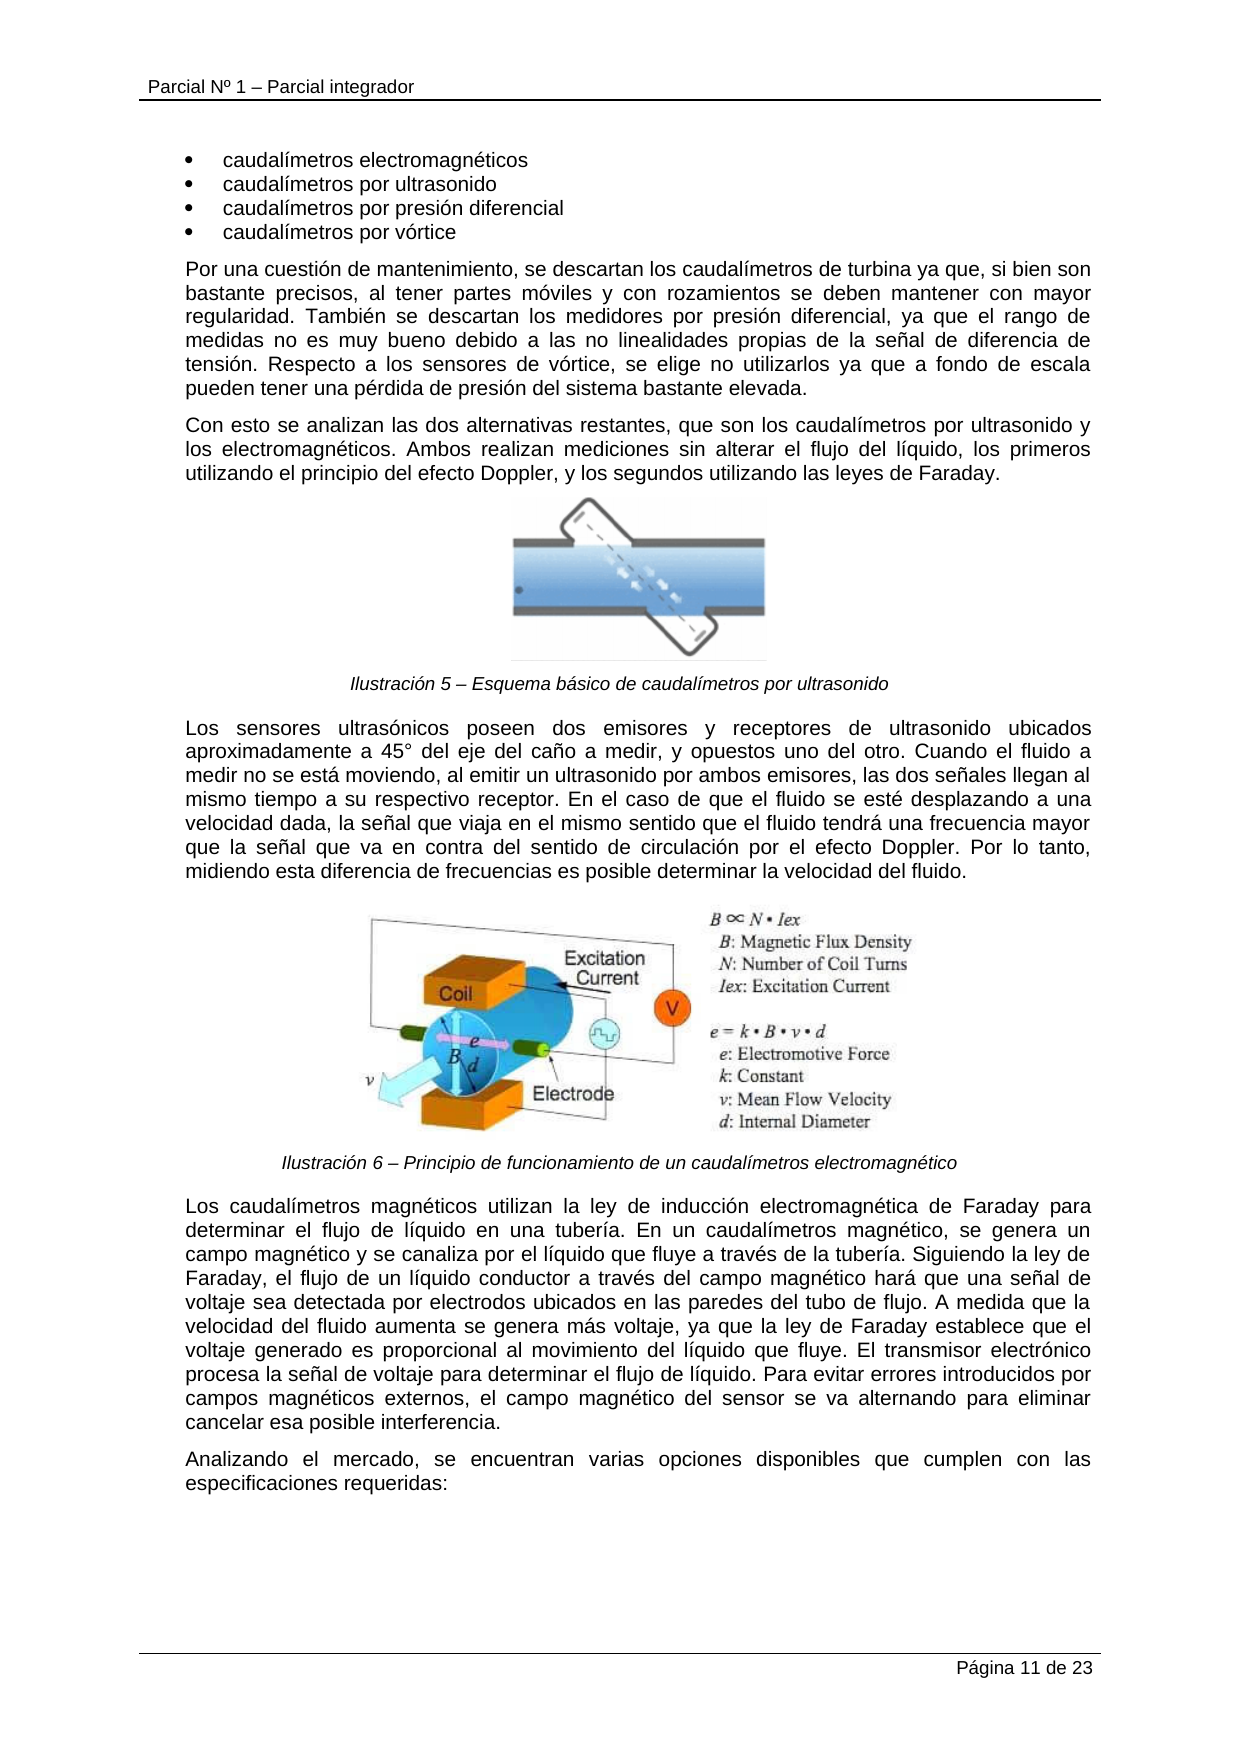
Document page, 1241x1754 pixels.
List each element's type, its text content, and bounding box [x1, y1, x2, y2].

list caudalímetros electromagnéticos [185, 148, 1092, 172]
text Ilustración 6 – Principio de funcionamiento de un caudalímetros electromagnético [148, 1152, 1092, 1173]
text Por una cuestión de mantenimiento, se descartan los caudalímetros de turbina ya que, si bien son bastante precisos, al tener partes móviles y con rozamientos se deben mantener con mayor regularidad. También se descartan los medidores por presión diferencial, ya que el rango de medidas no es muy bueno debido a las no linealidades propias de la señal de diferencia de tensión. Respecto a los sensores de vórtice, se elige no utilizarlos ya que a fondo de escala pueden tener una pérdida de presión del sistema bastante elevada. [185, 256, 1092, 400]
list caudalímetros por vórtice [185, 220, 1092, 244]
text Los caudalímetros magnéticos utilizan la ley de inducción electromagnética de Faraday para determinar el flujo de líquido en una tubería. En un caudalímetros magnético, se genera un campo magnético y se canaliza por el líquido que fluye a través de la tubería. Siguiendo la ley de Faraday, el flujo de un líquido conductor a través del campo magnético hará que una señal de voltaje sea detectada por electrodos ubicados en las paredes del tubo de flujo. A medida que la velocidad del fluido aumenta se genera más voltaje, ya que la ley de Faraday establece que el voltaje generado es proporcional al movimiento del líquido que fluye. El transmisor electrónico procesa la señal de voltaje para determinar el flujo de líquido. Para evitar errores introducidos por campos magnéticos externos, el campo magnético del sensor se va alternando para eliminar cancelar esa posible interferencia. [185, 1194, 1092, 1434]
text Con esto se analizan las dos alternativas restantes, que son los caudalímetros por ultrasonido y los electromagnéticos. Ambos realizan mediciones sin alterar el flujo del líquido, los primeros utilizando el principio del efecto Doppler, y los segundos utilizando las leyes de Faraday. [185, 413, 1092, 484]
text Los sensores ultrasónicos poseen dos emisores y receptores de ultrasonido ubicados aproximadamente a 45° del eje del caño a medir, y opuestos uno del otro. Cuando el fluido a medir no se está moviendo, al emitir un ultrasonido por ambos emisores, las dos señales llegan al mismo tiempo a su respectivo receptor. En el caso de que el fluido se esté desplazando a una velocidad dada, la señal que viaja en el mismo sentido que el fluido tendrá una frecuencia mayor que la señal que va en contra del sentido de circulación por el efecto Doppler. Por lo tanto, midiendo esta diferencia de frecuencias es posible determinar la velocidad del fluido. [185, 715, 1092, 883]
list caudalímetros por ultrasonido [185, 172, 1092, 196]
list caudalímetros por presión diferencial [185, 196, 1092, 220]
text Analizando el mercado, se encuentran varias opciones disponibles que cumplen con las especificaciones requeridas: [185, 1446, 1092, 1494]
text Ilustración 5 – Esquema básico de caudalímetros por ultrasonido [148, 673, 1092, 694]
picture [358, 895, 919, 1140]
picture [511, 497, 767, 661]
